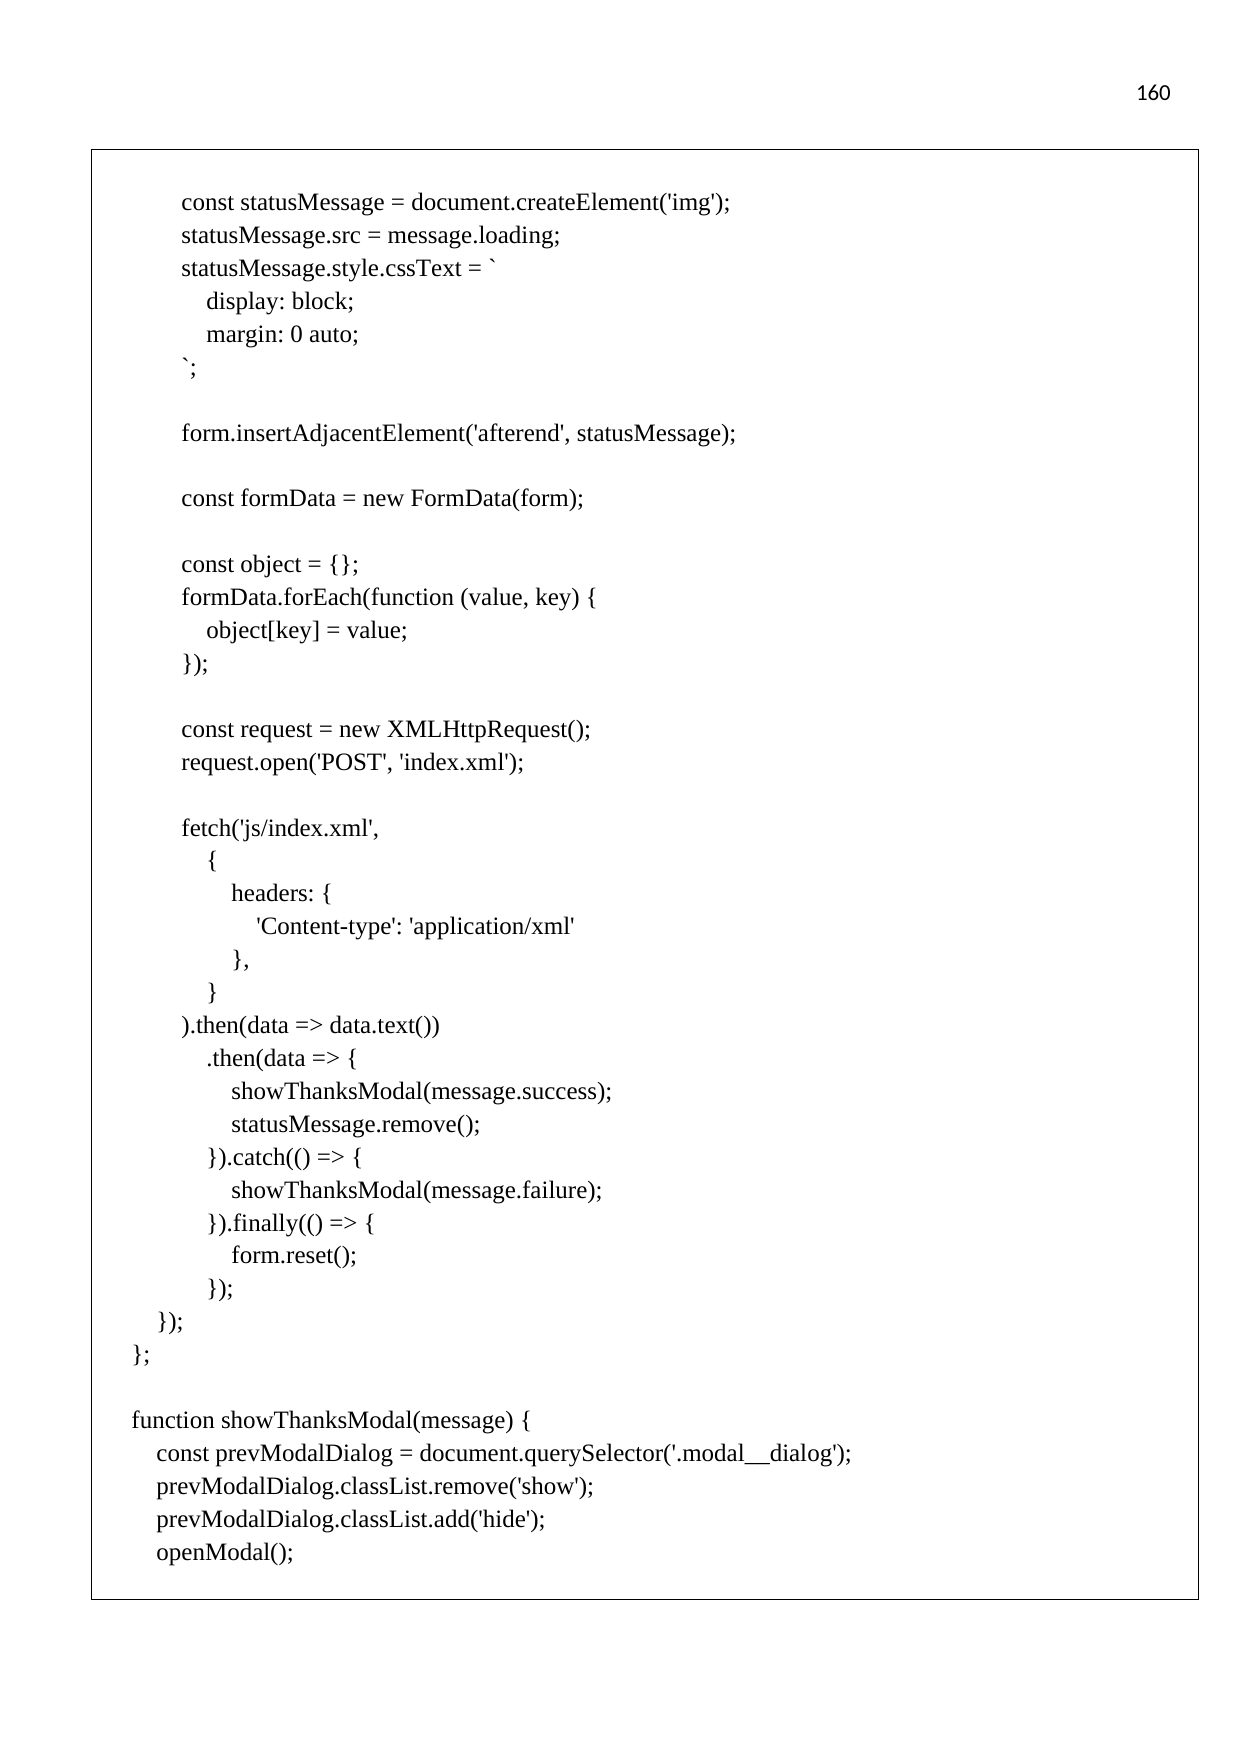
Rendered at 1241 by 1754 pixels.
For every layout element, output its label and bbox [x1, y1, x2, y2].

table_header [92, 150, 1198, 1598]
